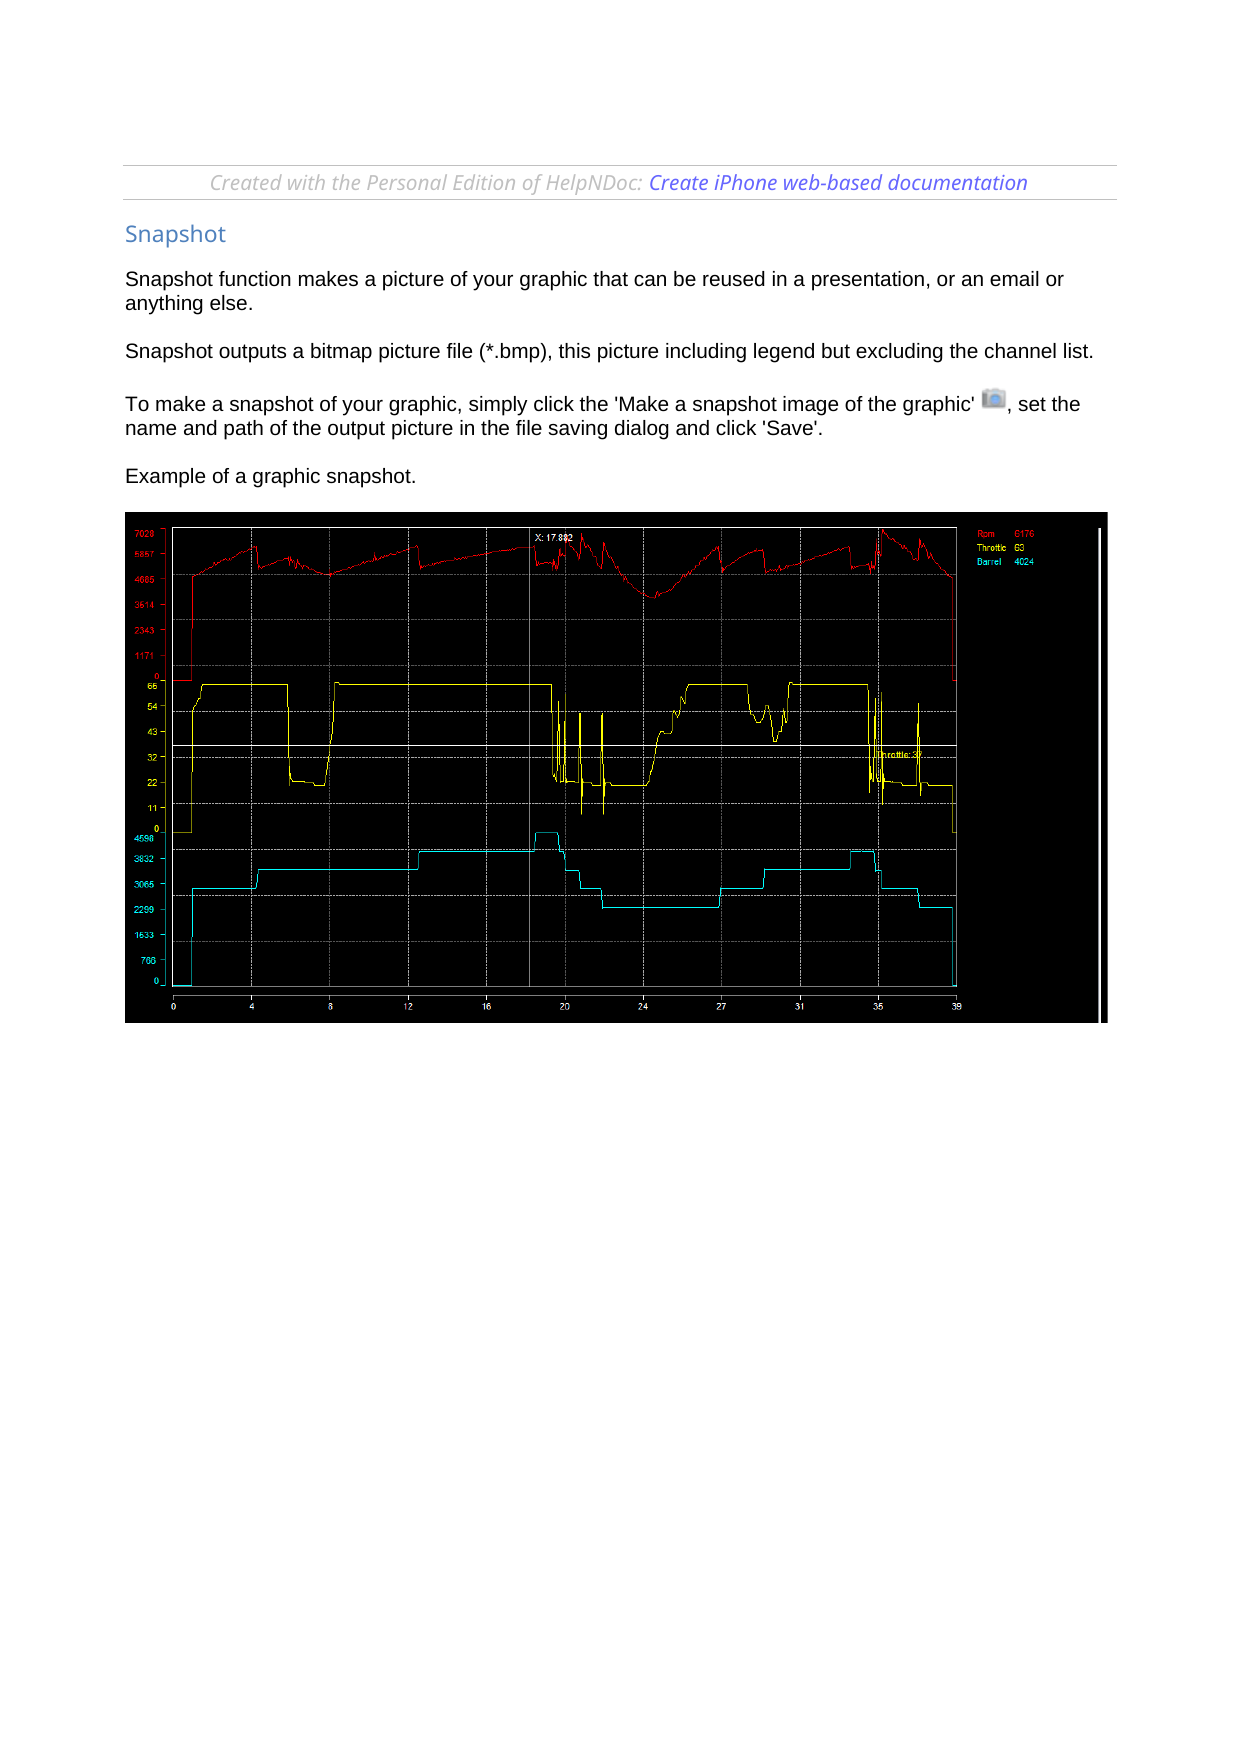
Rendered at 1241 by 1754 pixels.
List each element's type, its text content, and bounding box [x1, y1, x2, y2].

text Example of a graphic snapshot. [125, 464, 1115, 488]
text To make a snapshot of your graphic, simply click the 'Make a snapshot image of the graphic' , set the name and path of the output picture in the file saving dialog and click 'Save'. [125, 387, 1115, 440]
picture [125, 512, 1108, 1023]
text Snapshot [123, 216, 1117, 251]
picture [981, 386, 1007, 412]
text Snapshot outputs a bitmap picture file (*.bmp), this picture including legend but excluding the channel list. [125, 339, 1115, 363]
text Snapshot function makes a picture of your graphic that can be reused in a presentation, or an email or anything else. [125, 267, 1115, 315]
text Created with the Personal Edition of HelpNDoc: Create iPhone web-based documentation [123, 166, 1117, 199]
